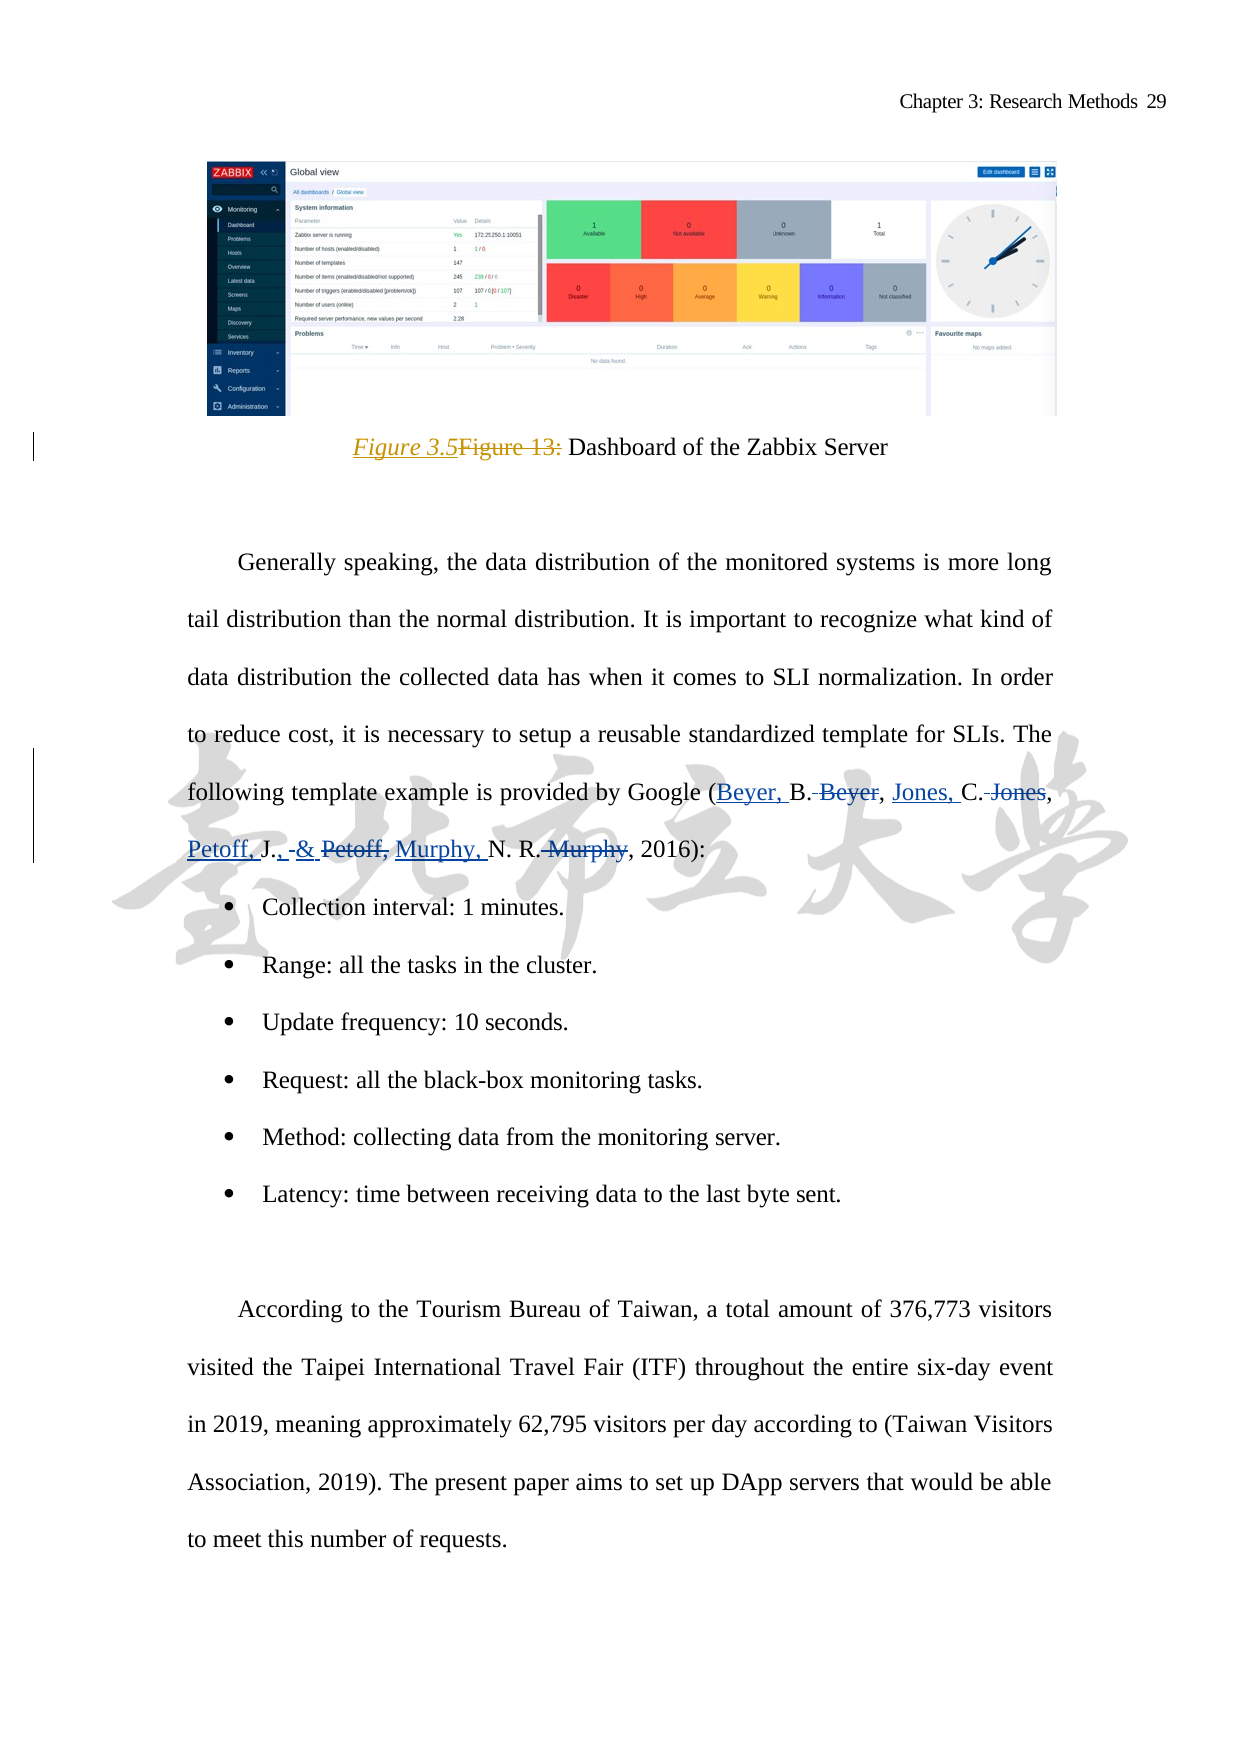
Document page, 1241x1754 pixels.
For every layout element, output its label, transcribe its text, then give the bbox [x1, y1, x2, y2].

picture [68, 161, 1190, 1450]
text According to the Tourism Bureau of Taiwan, a total amount of 376,773 visitors visited the Taipei International Travel Fair (ITF) throughout the entire six-day event in 2019, meaning approximately 62,795 visitors per day according to (Taiwan Visitors Association, 2019). The present paper aims to set up DApp servers that would be able to meet this number of requests. [187, 1450, 1053, 1553]
